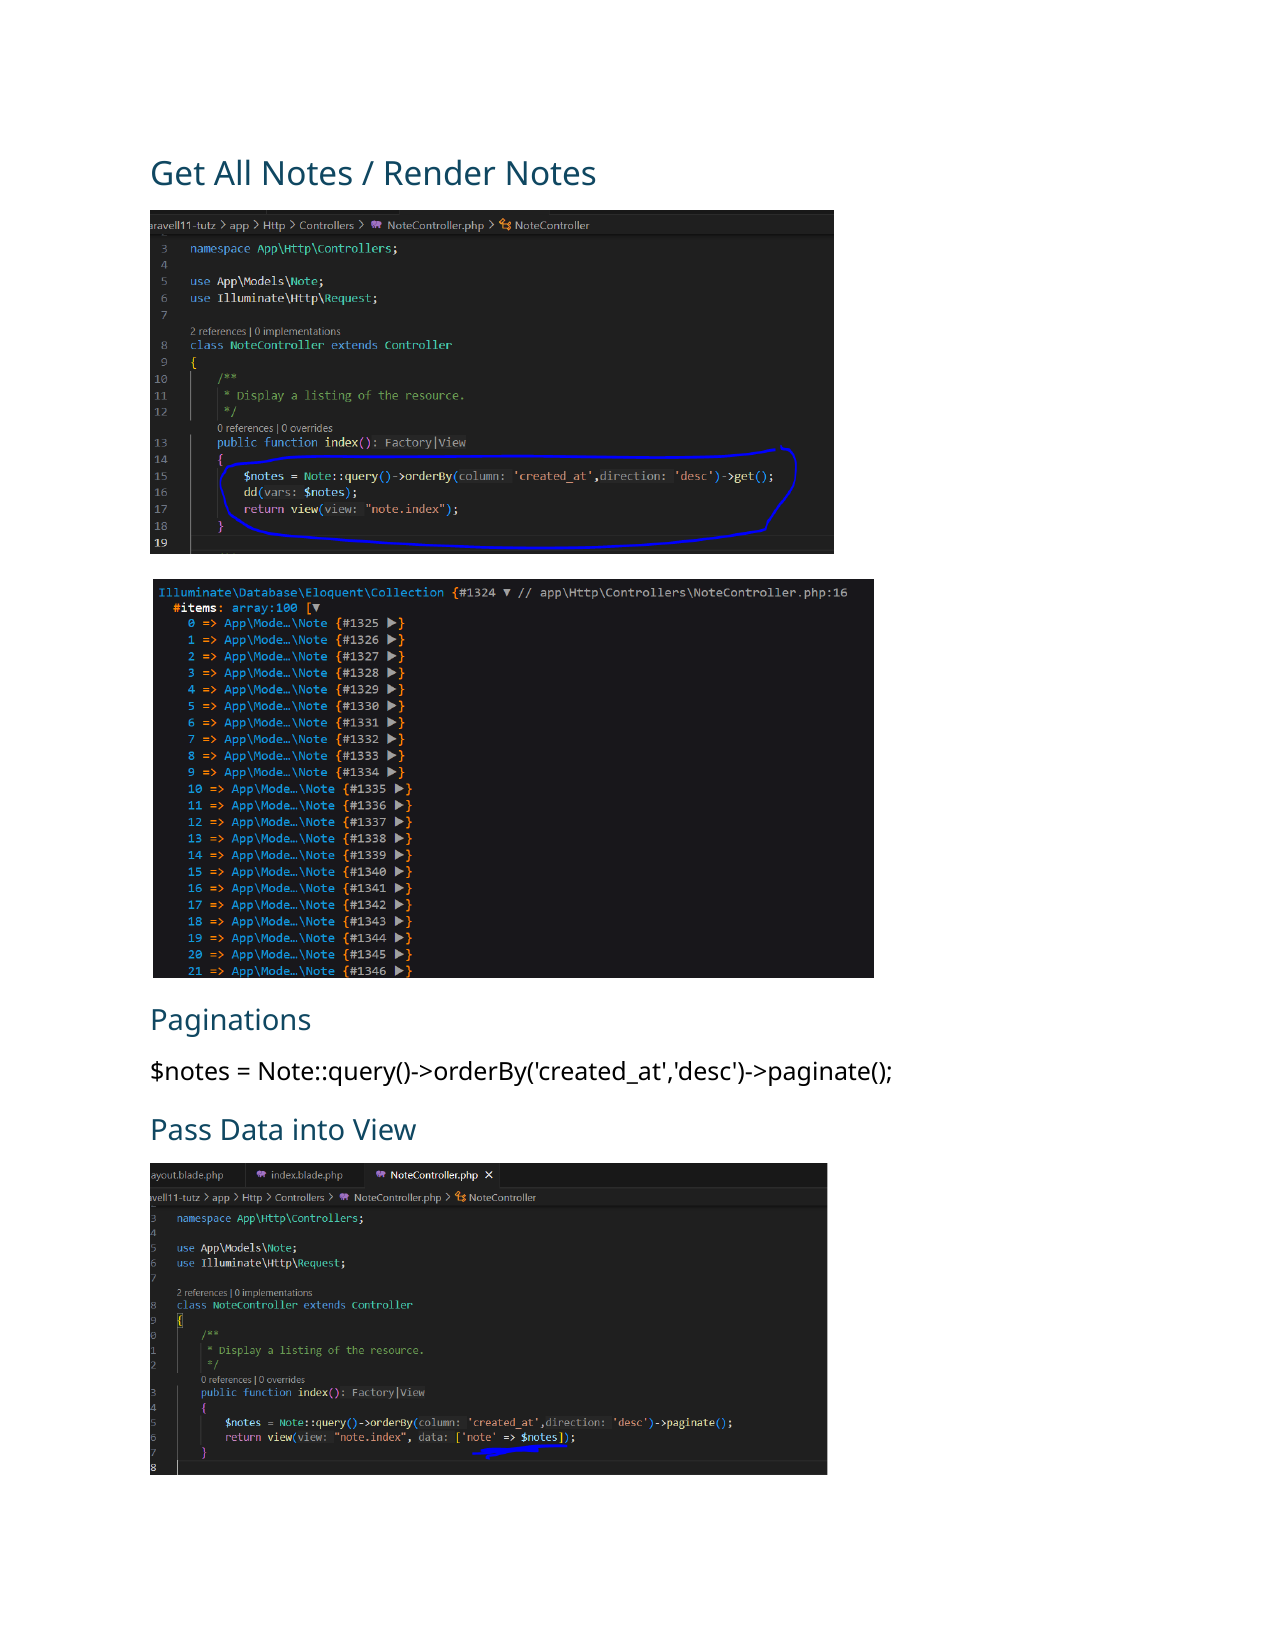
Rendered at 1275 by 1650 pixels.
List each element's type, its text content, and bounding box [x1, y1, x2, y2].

subtitle Get All Notes / Render Notes [150, 150, 1125, 195]
subtitle Paginations [150, 999, 1125, 1039]
picture [150, 575, 874, 978]
picture [150, 1163, 828, 1475]
text $notes = Note::query()->orderBy('created_at','desc')->paginate(); [150, 1053, 1125, 1087]
subtitle Pass Data into View [150, 1109, 1125, 1149]
picture [150, 210, 834, 554]
